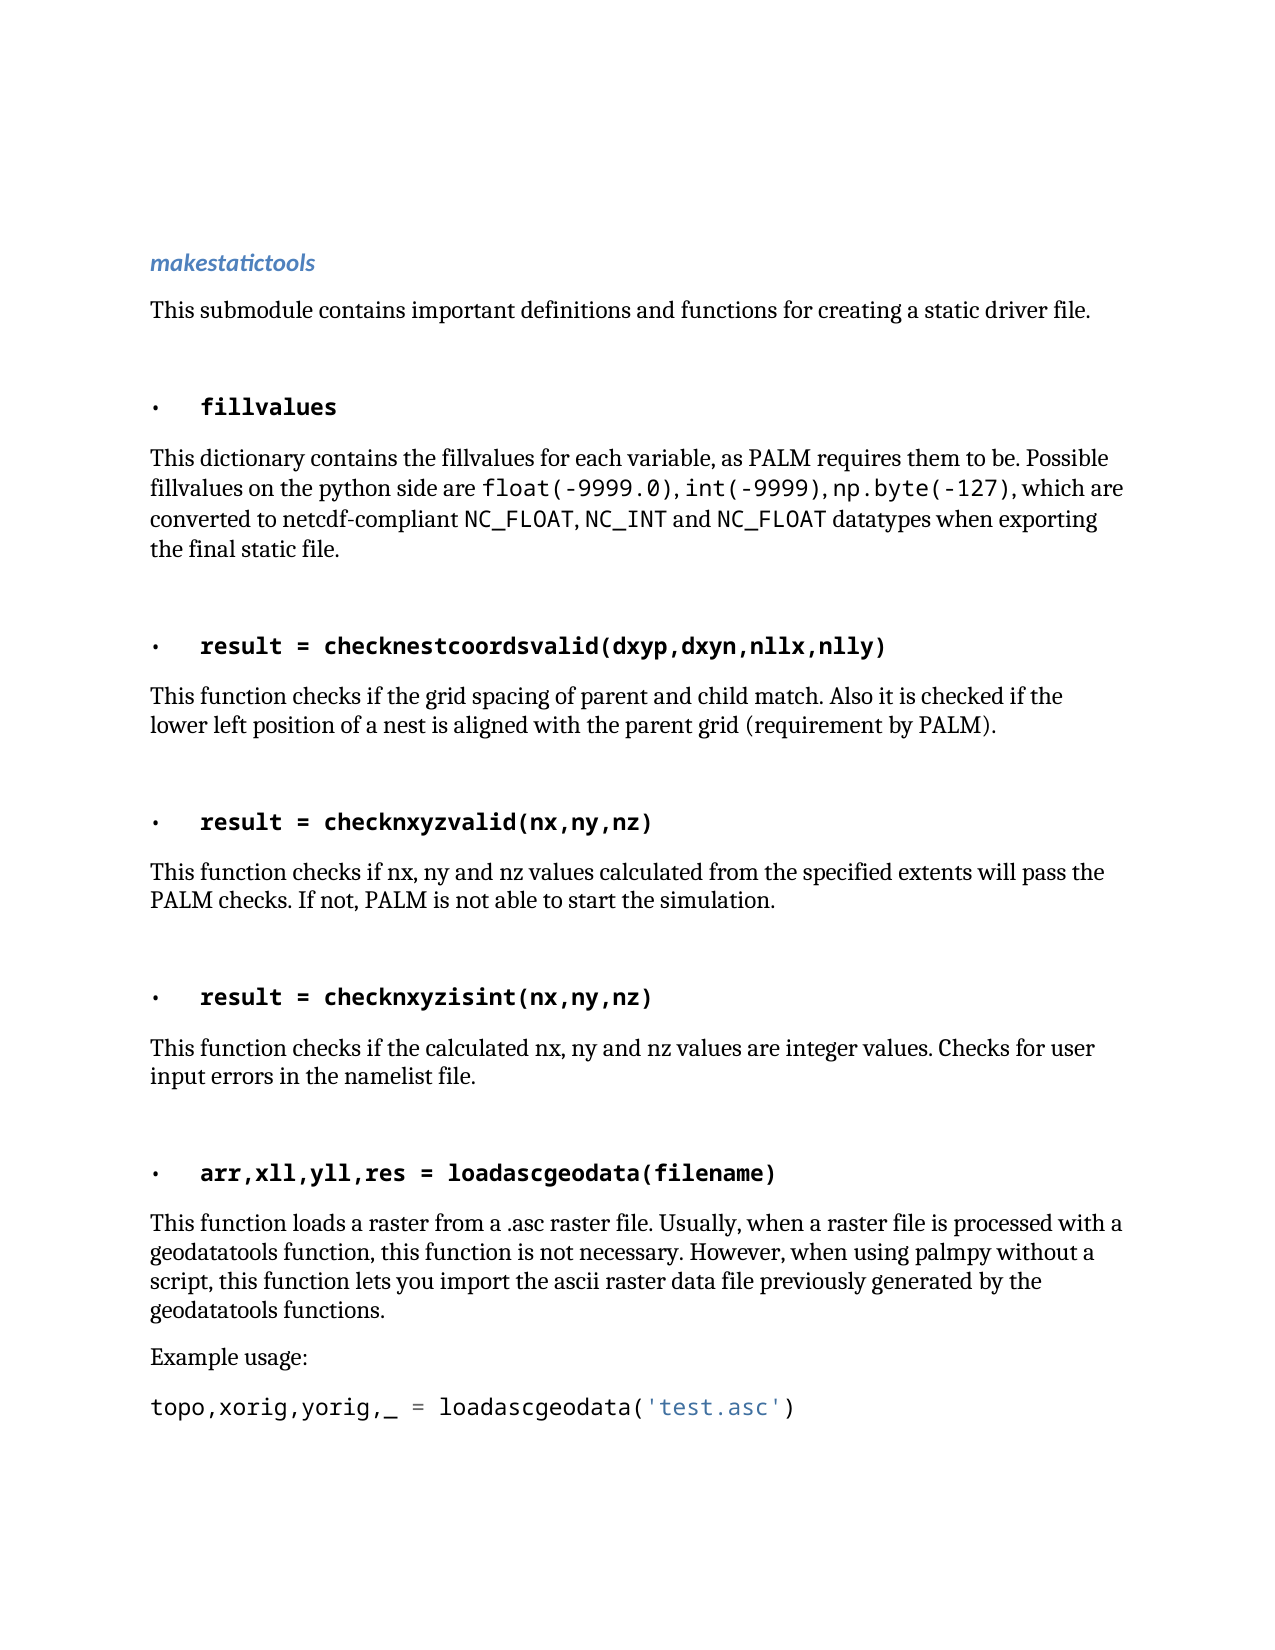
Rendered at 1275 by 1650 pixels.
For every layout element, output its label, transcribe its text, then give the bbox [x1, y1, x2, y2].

text topo,xorig,yorig,_ = loadascgeodata('test.asc') [150, 1391, 1125, 1422]
subtitle makestatictools [150, 247, 1125, 278]
list fillvalues [150, 391, 1125, 423]
text This submodule contains important definitions and functions for creating a static driver file. [150, 296, 1125, 325]
text This dictionary contains the fillvalues for each variable, as PALM requires them to be. Possible fillvalues on the python side are float(-9999.0), int(-9999), np.byte(-127), which are converted to netcdf-compliant NC_FLOAT, NC_INT and NC_FLOAT datatypes when exporting the final static file. [150, 443, 1125, 563]
text This function checks if the calculated nx, ny and nz values are integer values. Checks for user input errors in the namelist file. [150, 1033, 1125, 1091]
list arr,xll,yll,res = loadascgeodata(filename) [150, 1157, 1125, 1188]
list result = checknxyzvalid(nx,ny,nz) [150, 806, 1125, 837]
list result = checknestcoordsvalid(dxyp,dxyn,nllx,nlly) [150, 630, 1125, 661]
text Example usage: [150, 1343, 1125, 1372]
text This function checks if the grid spacing of parent and child match. Also it is checked if the lower left position of a nest is aligned with the parent grid (requirement by PALM). [150, 682, 1125, 739]
text This function checks if nx, ny and nz values calculated from the specified extents will pass the PALM checks. If not, PALM is not able to start the simulation. [150, 858, 1125, 915]
list result = checknxyzisint(nx,ny,nz) [150, 981, 1125, 1013]
text This function loads a raster from a .asc raster file. Usually, when a raster file is processed with a geodatatools function, this function is not necessary. However, when using palmpy without a script, this function lets you import the ascii raster data file previously generated by the geodatatools functions. [150, 1209, 1125, 1324]
